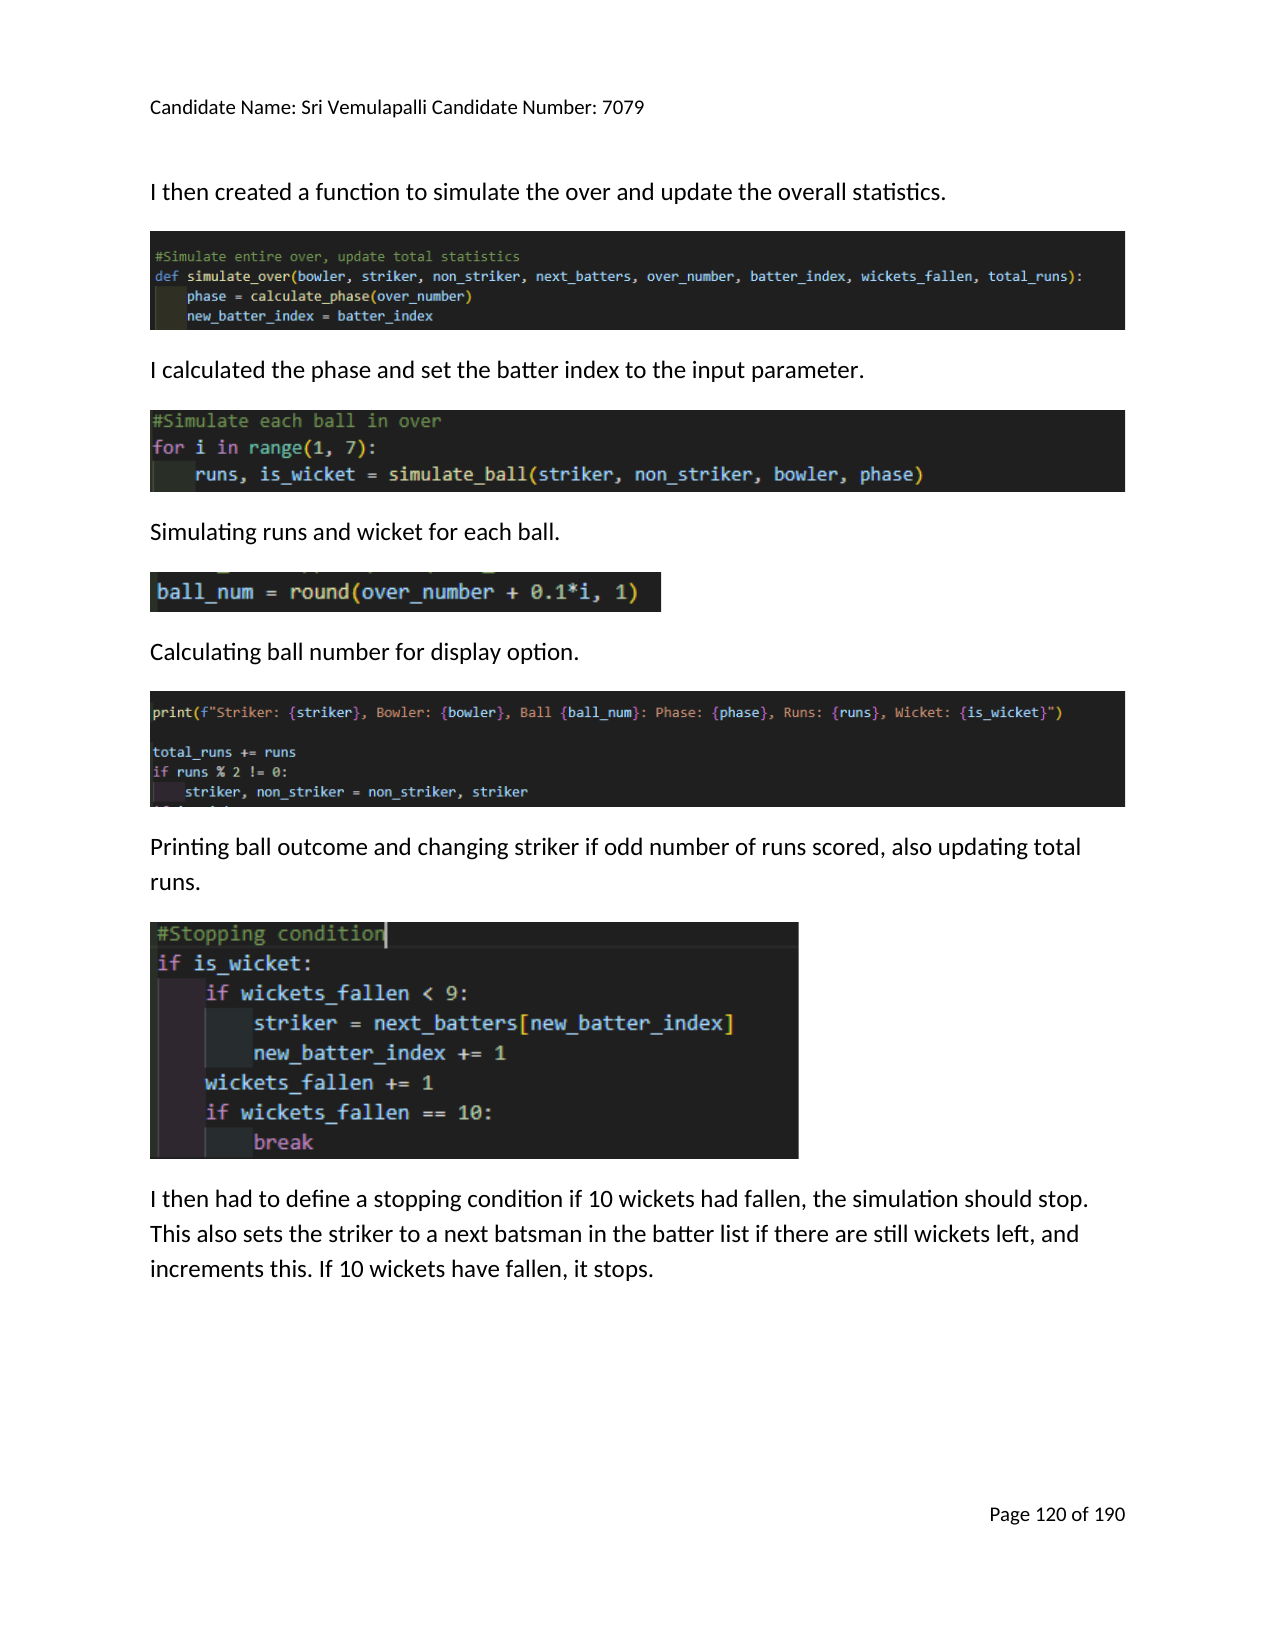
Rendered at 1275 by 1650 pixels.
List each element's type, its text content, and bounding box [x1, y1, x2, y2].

text I then created a function to simulate the over and update the overall statistics. [150, 176, 1125, 206]
text Calculating ball number for display option. [150, 636, 1125, 667]
text Simulating runs and wicket for each ball. [150, 517, 1125, 547]
text I then had to define a stopping condition if 10 wickets had fallen, the simulation should stop. This also sets the striker to a next batsman in the batter list if there are still wickets left, and increments this. If 10 wickets have fallen, it stops. [150, 1183, 1125, 1283]
text I calculated the phase and set the batter index to the input parameter. [150, 354, 1125, 384]
picture [150, 231, 1125, 330]
picture [150, 572, 662, 612]
text Printing ball outcome and changing striker if odd number of runs scored, also updating total runs. [150, 831, 1125, 897]
picture [150, 410, 1125, 492]
picture [150, 691, 1125, 807]
picture [150, 922, 799, 1159]
